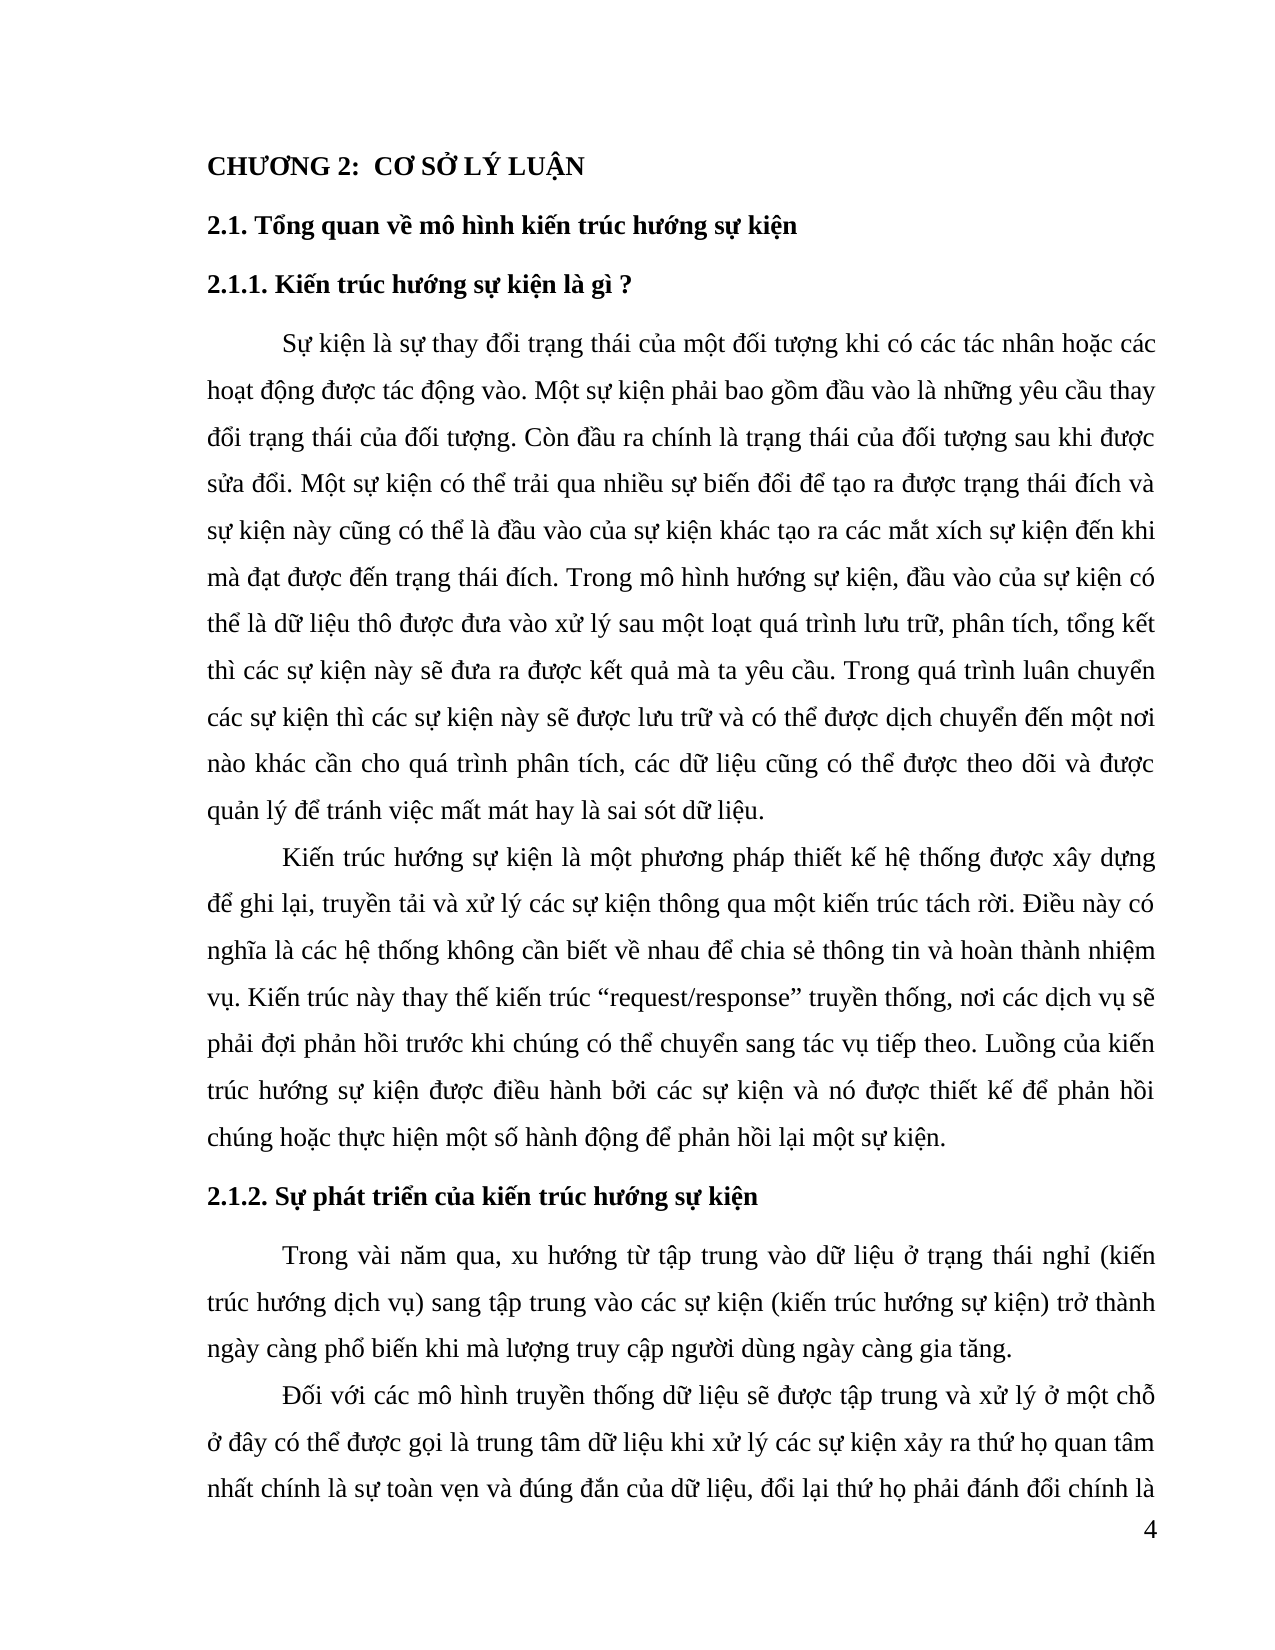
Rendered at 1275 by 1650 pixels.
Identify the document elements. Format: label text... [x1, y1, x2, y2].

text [207, 1379, 1157, 1503]
subtitle Sự phát triển của kiến ​​trúc hướng sự kiện [207, 1180, 1157, 1211]
subtitle CƠ SỞ LÝ LUẬN [207, 150, 1157, 181]
text Trong vài năm qua, xu hướng từ tập trung vào dữ liệu ở trạng thái nghỉ (kiến trúc hướng dịch vụ) sang tập trung vào các sự kiện (kiến trúc hướng sự kiện) trở thành ngày càng phổ biến khi mà lượng truy cập người dùng ngày càng gia tăng. [207, 1239, 1157, 1363]
text Kiến trúc hướng sự kiện là một phương pháp thiết kế hệ thống được xây dựng để ghi lại, truyền tải và xử lý các sự kiện thông qua một kiến trúc tách rời. Điều này có nghĩa là các hệ thống không cần biết về nhau để chia sẻ thông tin và hoàn thành nhiệm vụ. Kiến trúc này thay thế kiến trúc “request/response” truyền thống, nơi các dịch vụ sẽ phải đợi phản hồi trước khi chúng có thể chuyển sang tác vụ tiếp theo. Luồng của kiến trúc hướng sự kiện được điều hành bởi các sự kiện và nó được thiết kế để phản hồi chúng hoặc thực hiện một số hành động để phản hồi lại một sự kiện. [207, 841, 1157, 1152]
subtitle Kiến trúc hướng sự kiện là gì ? [207, 268, 1157, 299]
text Sự kiện là sự thay đổi trạng thái của một đối tượng khi có các tác nhân hoặc các hoạt động được tác động vào. Một sự kiện phải bao gồm đầu vào là những yêu cầu thay đổi trạng thái của đối tượng. Còn đầu ra chính là trạng thái của đối tượng sau khi được sửa đổi. Một sự kiện có thể trải qua nhiều sự biến đổi để tạo ra được trạng thái đích và sự kiện này cũng có thể là đầu vào của sự kiện khác tạo ra các mắt xích sự kiện đến khi mà đạt được đến trạng thái đích. Trong mô hình hướng sự kiện, đầu vào của sự kiện có thể là dữ liệu thô được đưa vào xử lý sau một loạt quá trình lưu trữ, phân tích, tổng kết thì các sự kiện này sẽ đưa ra được kết quả mà ta yêu cầu. Trong quá trình luân chuyển các sự kiện thì các sự kiện này sẽ được lưu trữ và có thể được dịch chuyển đến một nơi nào khác cần cho quá trình phân tích, các dữ liệu cũng có thể được theo dõi và được quản lý để tránh việc mất mát hay là sai sót dữ liệu. [207, 327, 1157, 825]
subtitle Tổng quan về mô hình kiến trúc hướng sự kiện [207, 209, 1157, 240]
